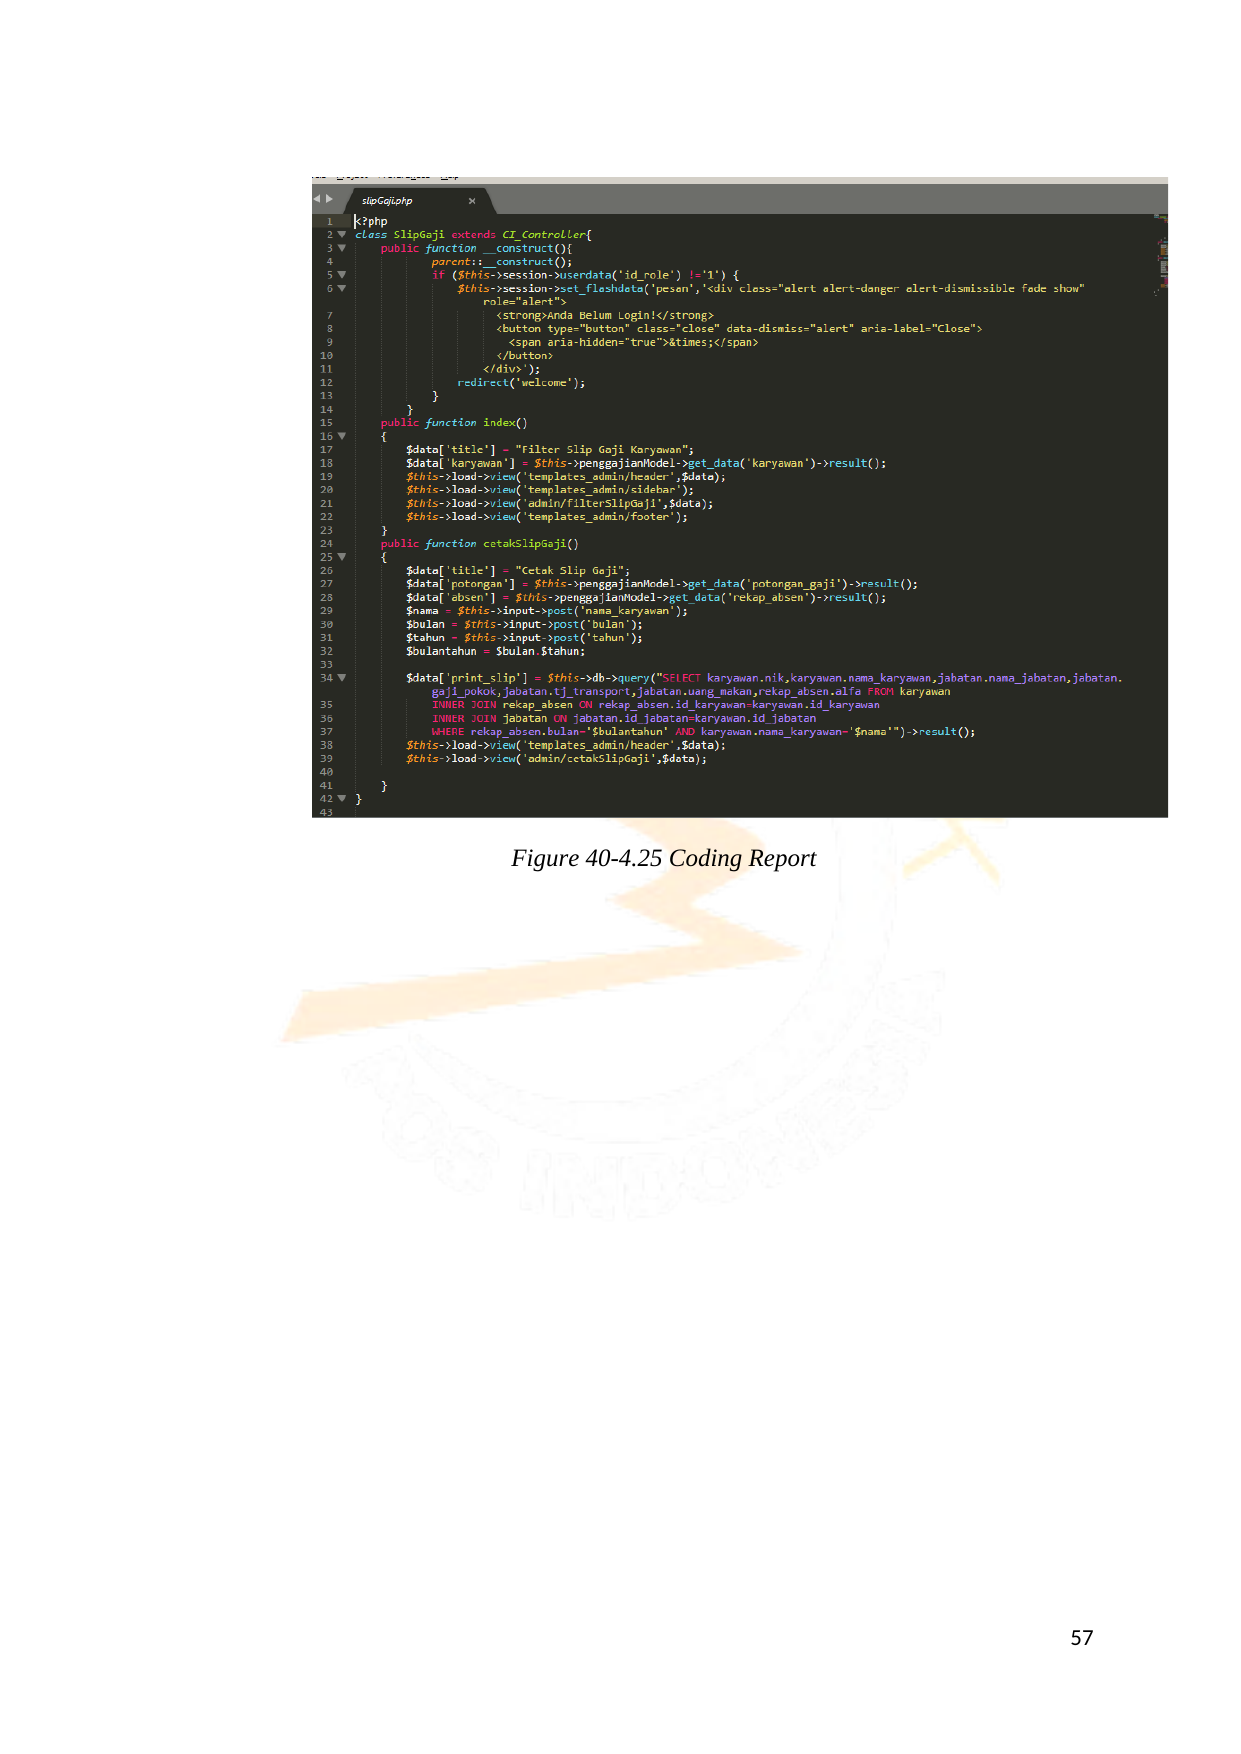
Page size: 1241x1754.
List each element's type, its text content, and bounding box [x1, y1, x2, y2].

picture [312, 177, 1169, 818]
